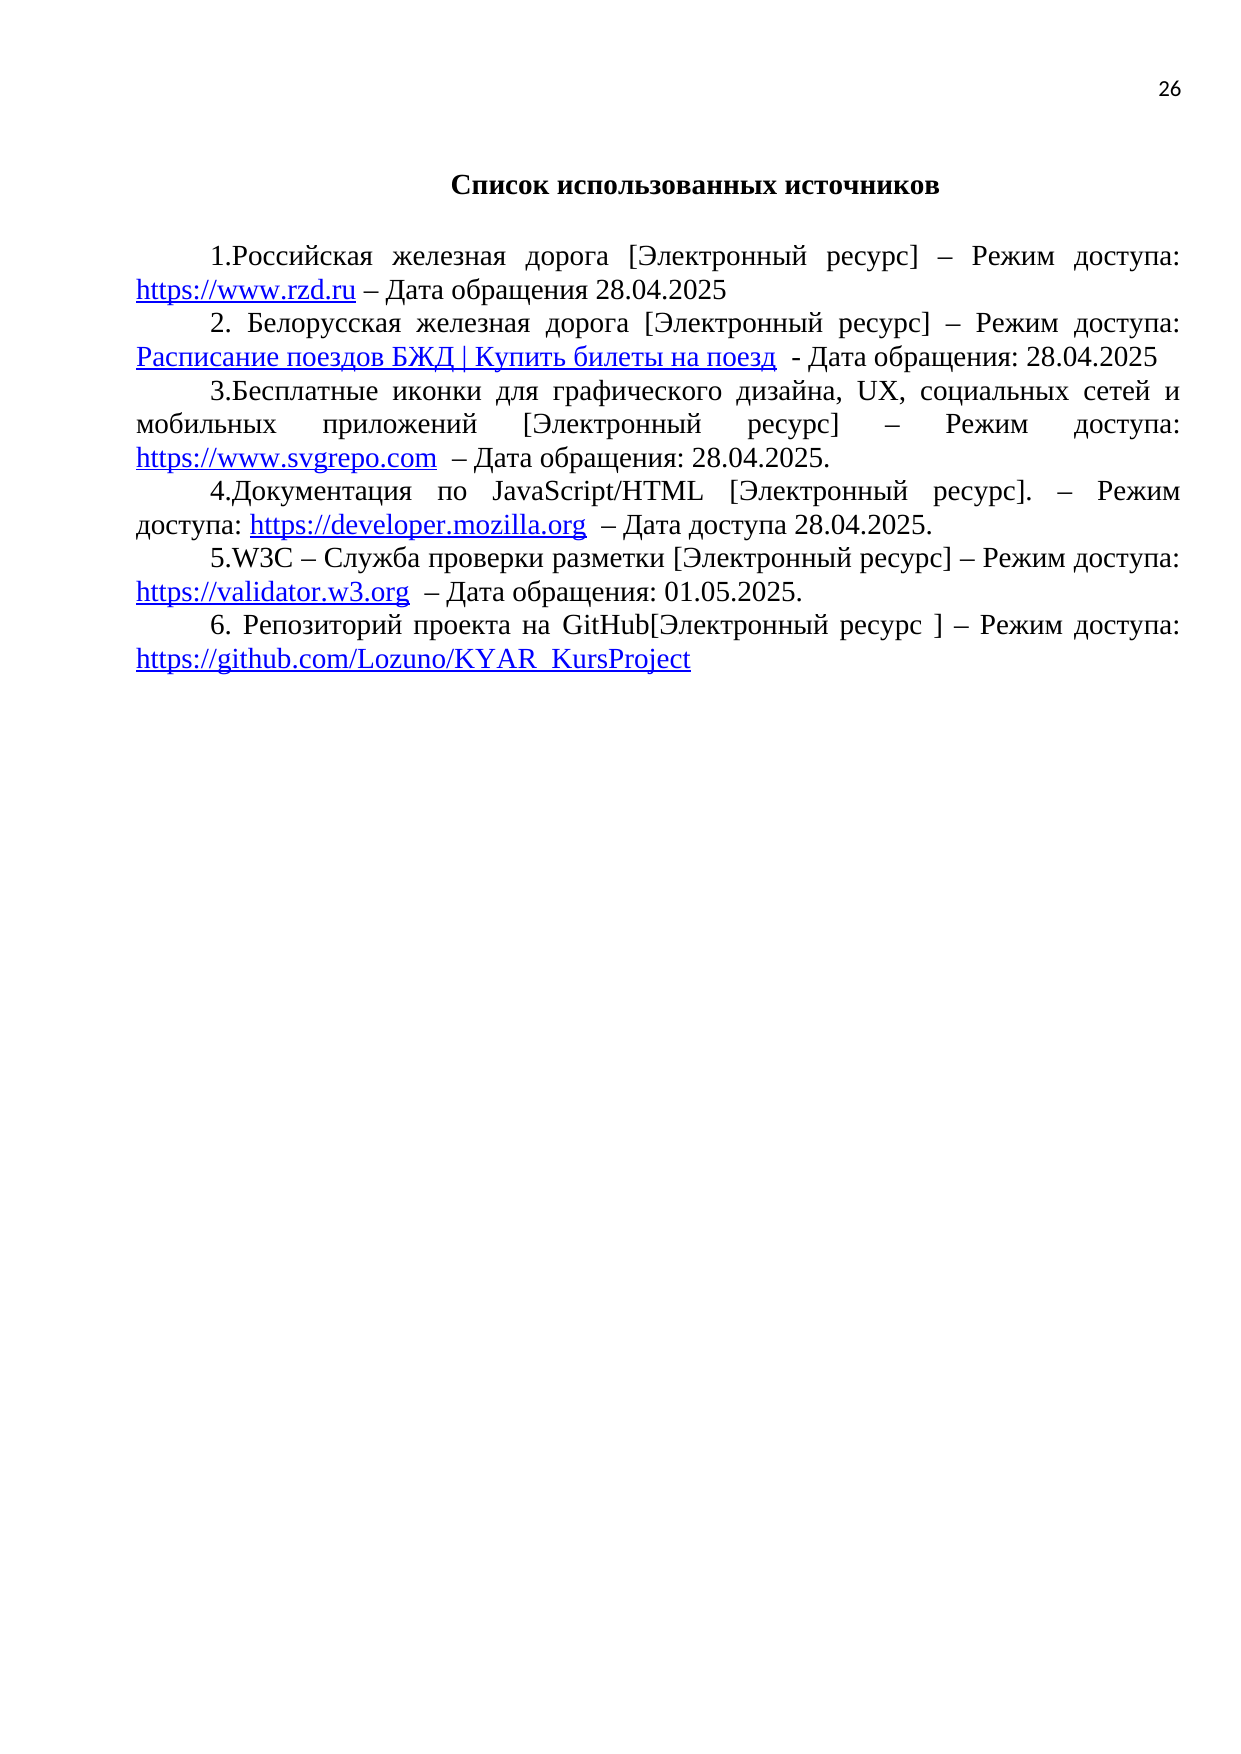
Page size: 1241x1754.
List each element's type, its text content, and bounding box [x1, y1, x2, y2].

text 2. Белорусская железная дорога [Электронный ресурс] – Режим доступа: Расписание поездов БЖД | Купить билеты на поезд - Дата обращения: 28.04.2025 [136, 306, 1181, 373]
text 4.Документация по JavaScript/HTML [Электронный ресурс]. – Режим доступа: https://developer.mozilla.org – Дата доступа 28.04.2025. [136, 473, 1181, 540]
text 3.Бесплатные иконки для графического дизайна, UX, социальных сетей и мобильных приложений [Электронный ресурс] – Режим доступа: https://www.svgrepo.com – Дата обращения: 28.04.2025. [136, 373, 1181, 473]
text 6. Репозиторий проекта на GitHub[Электронный ресурс ] – Режим доступа: https://github.com/Lozuno/KYAR_KursProject [136, 607, 1181, 674]
text 5.W3C – Служба проверки разметки [Электронный ресурс] – Режим доступа: https://validator.w3.org – Дата обращения: 01.05.2025. [136, 540, 1181, 607]
text Список использованных источников [210, 167, 1181, 201]
text 1.Российская железная дорога [Электронный ресурс] – Режим доступа: https://www.rzd.ru – Дата обращения 28.04.2025 [136, 238, 1181, 306]
